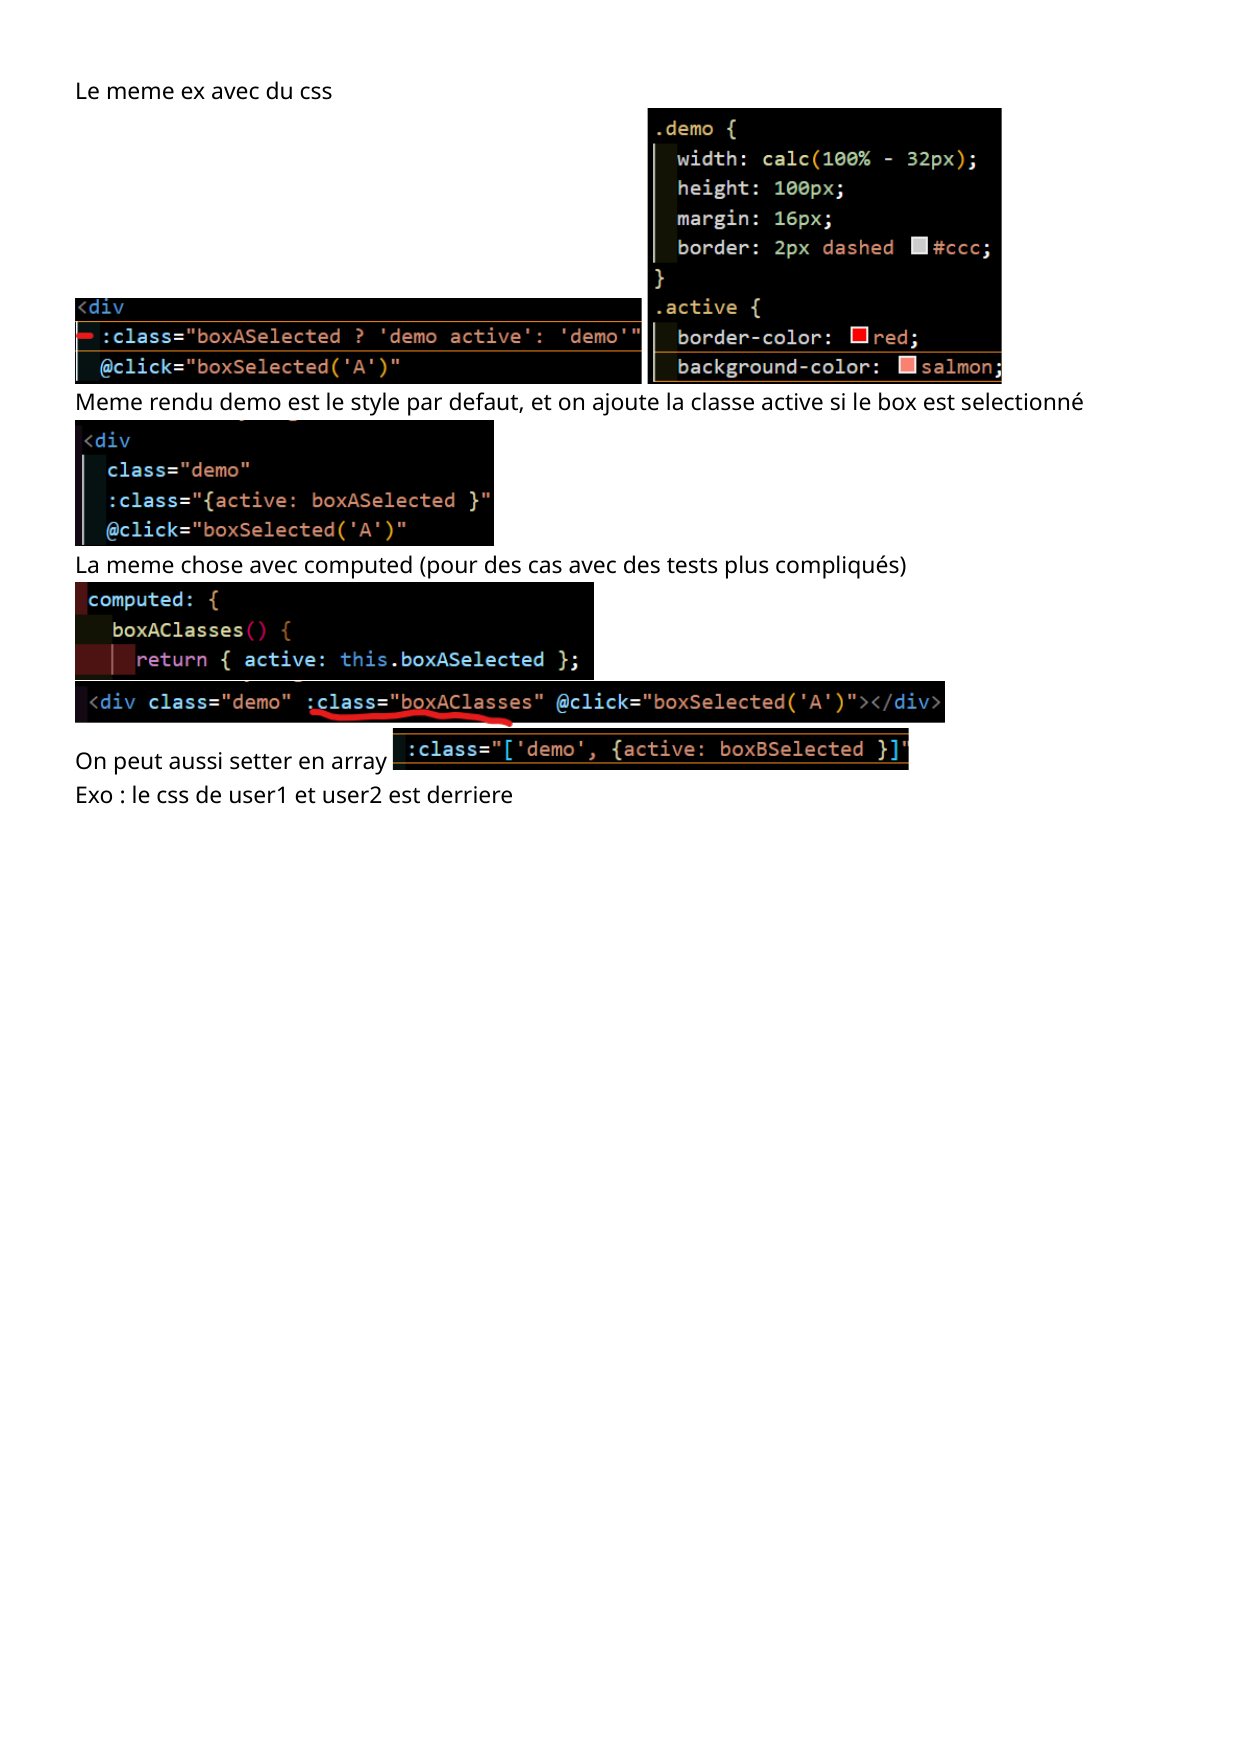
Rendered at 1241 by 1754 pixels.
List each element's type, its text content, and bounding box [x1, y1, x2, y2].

picture [75, 298, 642, 384]
picture [392, 728, 909, 770]
text Meme rendu demo est le style par defaut, et on ajoute la classe active si le box est selectionné [75, 386, 1165, 417]
picture [75, 681, 945, 727]
picture [75, 420, 494, 546]
text Le meme ex avec du css [75, 75, 1165, 106]
picture [647, 108, 1002, 384]
text La meme chose avec computed (pour des cas avec des tests plus compliqués) [75, 548, 1165, 580]
picture [75, 582, 594, 680]
text Exo : le css de user1 et user2 est derriere [75, 779, 1165, 810]
